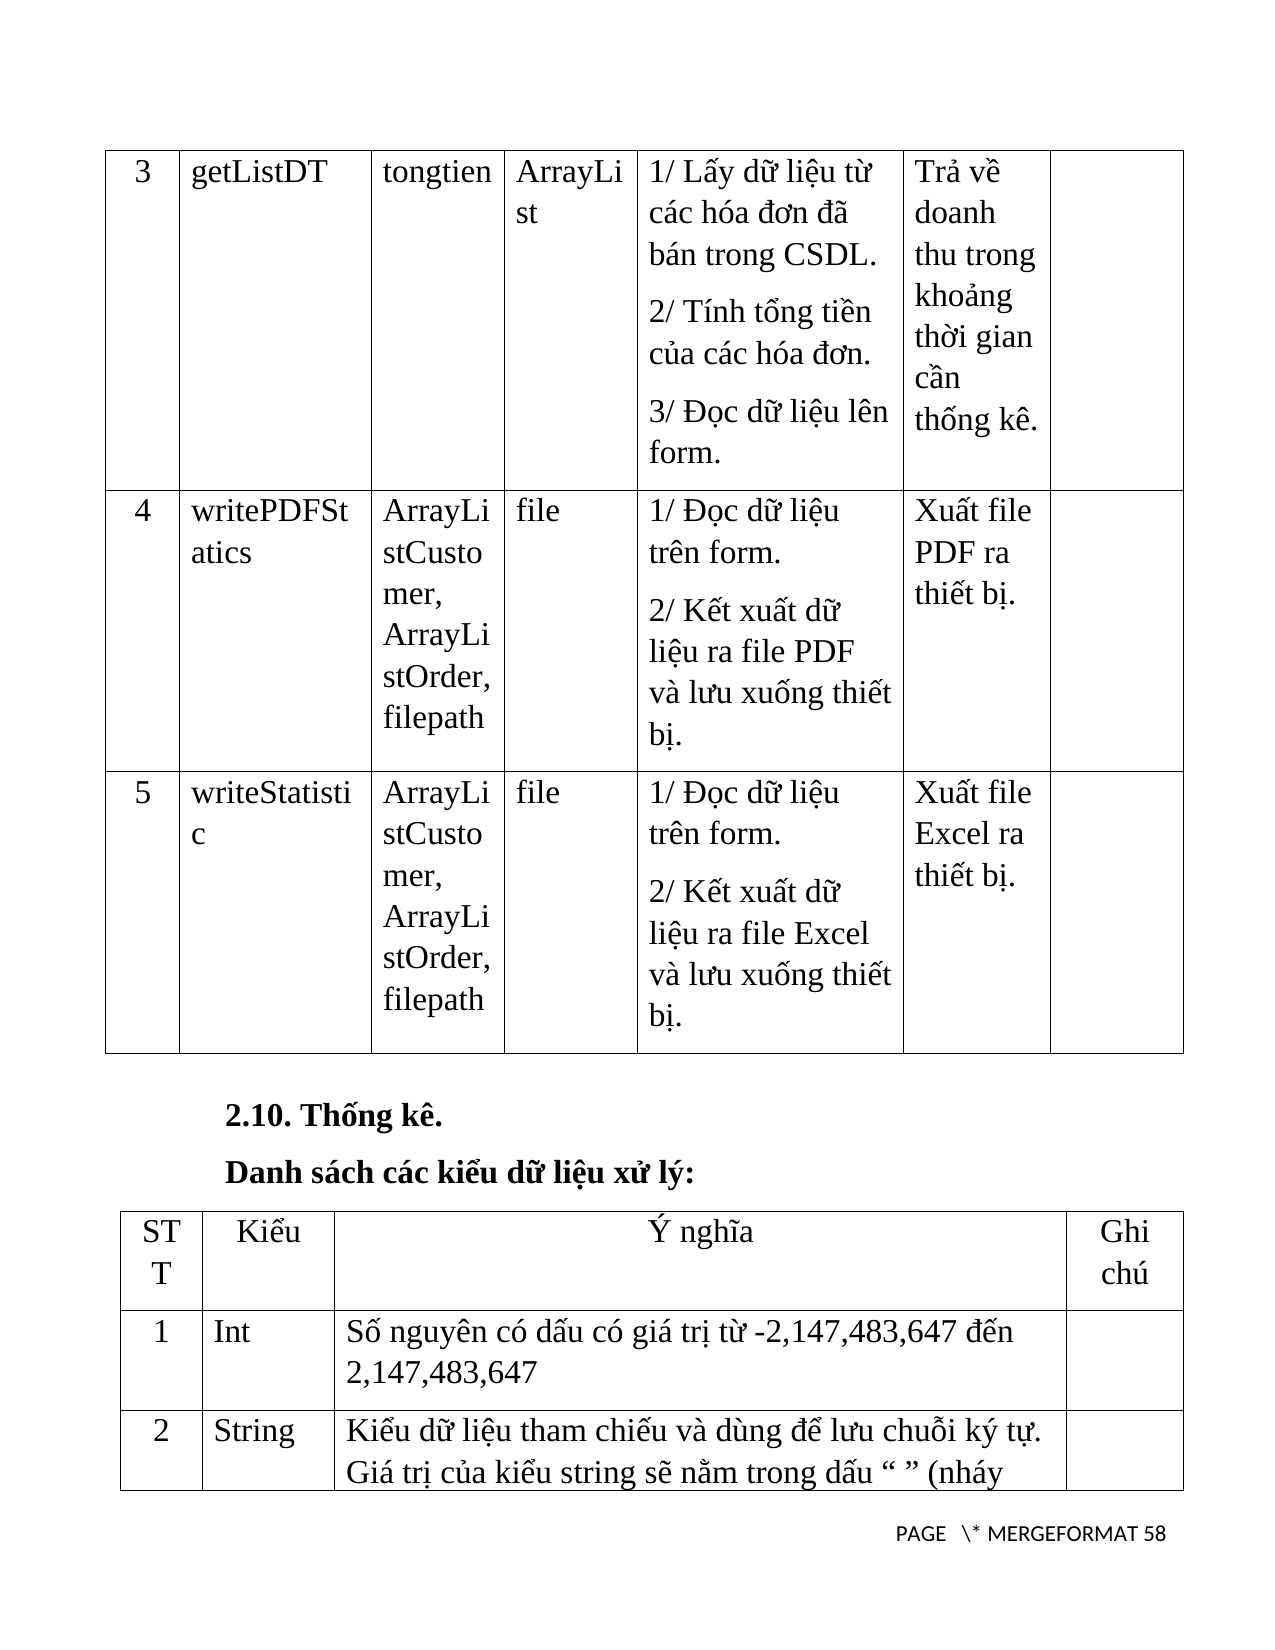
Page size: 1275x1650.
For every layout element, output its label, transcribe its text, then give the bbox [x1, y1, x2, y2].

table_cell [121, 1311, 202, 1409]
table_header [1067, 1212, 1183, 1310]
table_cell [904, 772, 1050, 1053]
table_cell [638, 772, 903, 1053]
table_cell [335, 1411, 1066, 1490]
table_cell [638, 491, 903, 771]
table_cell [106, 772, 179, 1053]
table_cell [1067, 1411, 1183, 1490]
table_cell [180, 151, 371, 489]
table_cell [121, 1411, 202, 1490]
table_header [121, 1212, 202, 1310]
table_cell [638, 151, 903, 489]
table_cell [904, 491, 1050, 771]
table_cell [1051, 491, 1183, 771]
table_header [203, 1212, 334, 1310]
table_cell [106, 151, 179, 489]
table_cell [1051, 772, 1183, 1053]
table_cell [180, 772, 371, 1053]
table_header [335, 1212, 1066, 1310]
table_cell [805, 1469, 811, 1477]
list Danh sách các kiểu dữ liệu xử lý: [225, 1153, 1167, 1191]
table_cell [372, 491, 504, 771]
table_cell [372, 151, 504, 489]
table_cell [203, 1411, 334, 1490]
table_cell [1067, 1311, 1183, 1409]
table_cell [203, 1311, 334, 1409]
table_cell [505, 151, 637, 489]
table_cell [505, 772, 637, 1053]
list Thống kê. [225, 1095, 1167, 1133]
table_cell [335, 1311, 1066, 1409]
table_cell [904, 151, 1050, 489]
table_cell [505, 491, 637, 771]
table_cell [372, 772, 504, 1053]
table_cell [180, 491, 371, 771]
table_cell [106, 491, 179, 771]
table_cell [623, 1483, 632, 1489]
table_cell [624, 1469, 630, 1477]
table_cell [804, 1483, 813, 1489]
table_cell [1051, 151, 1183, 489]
